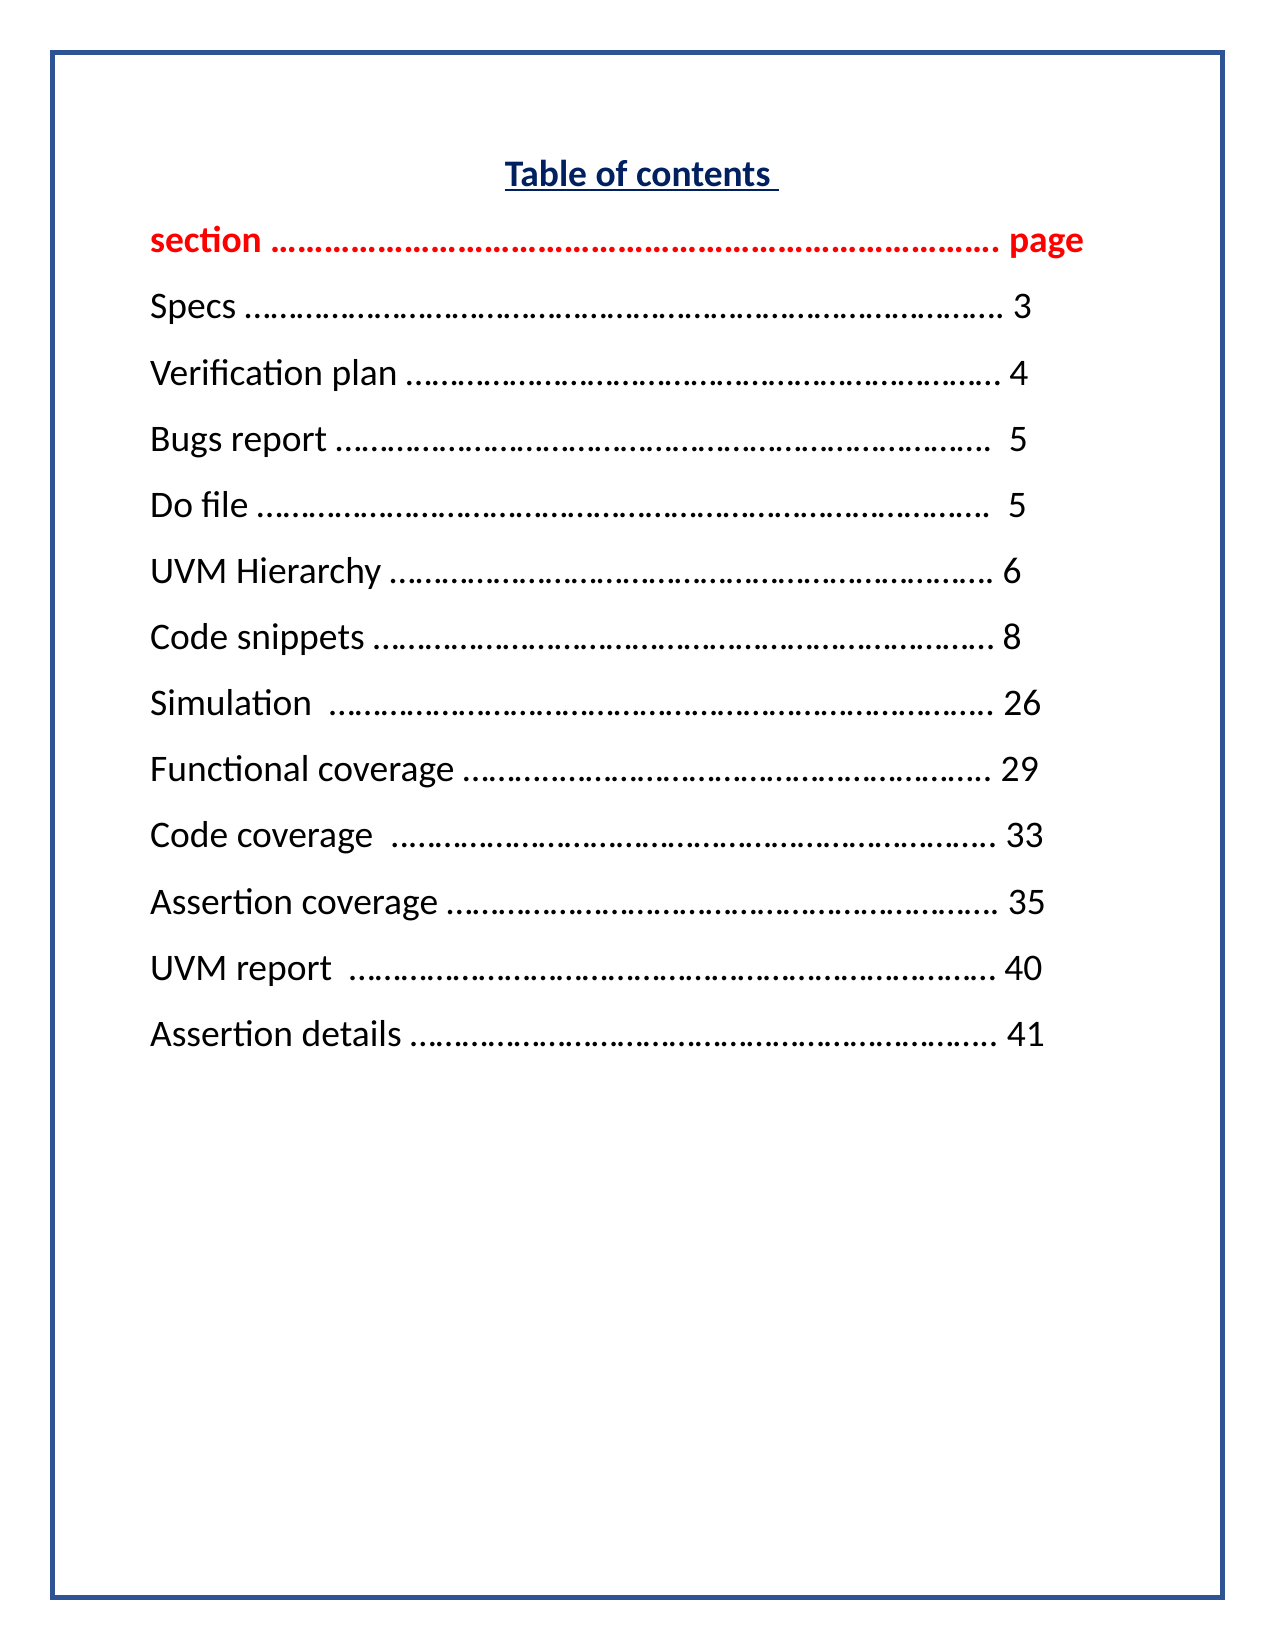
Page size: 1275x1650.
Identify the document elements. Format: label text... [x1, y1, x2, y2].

text Do file …………………………………………………………………………. 5 [150, 481, 1125, 527]
text Verification plan …………………………………………………………… 4 [150, 348, 1125, 394]
text Table of contents [150, 150, 1125, 196]
text Specs ……………………………………………………………………………. 3 [150, 282, 1125, 328]
text Assertion details ………………………………………………………….. 41 [150, 1010, 1125, 1056]
text Code snippets ……………………………………………………………… 8 [150, 613, 1125, 659]
text Assertion coverage ………………………………………………………. 35 [150, 878, 1125, 923]
text UVM report ………………………………………………………………… 40 [150, 944, 1125, 989]
text Simulation ………………………………………………………………….. 26 [150, 679, 1125, 725]
text section ………………………………………………………………………. page [150, 216, 1125, 262]
text Bugs report …………………………………………………………………. 5 [150, 414, 1125, 460]
text UVM Hierarchy ……………………………………………………………. 6 [150, 547, 1125, 593]
text Code coverage ..………………………………………………………….. 33 [150, 811, 1125, 857]
text Functional coverage ………..………………………………………….. 29 [150, 745, 1125, 791]
